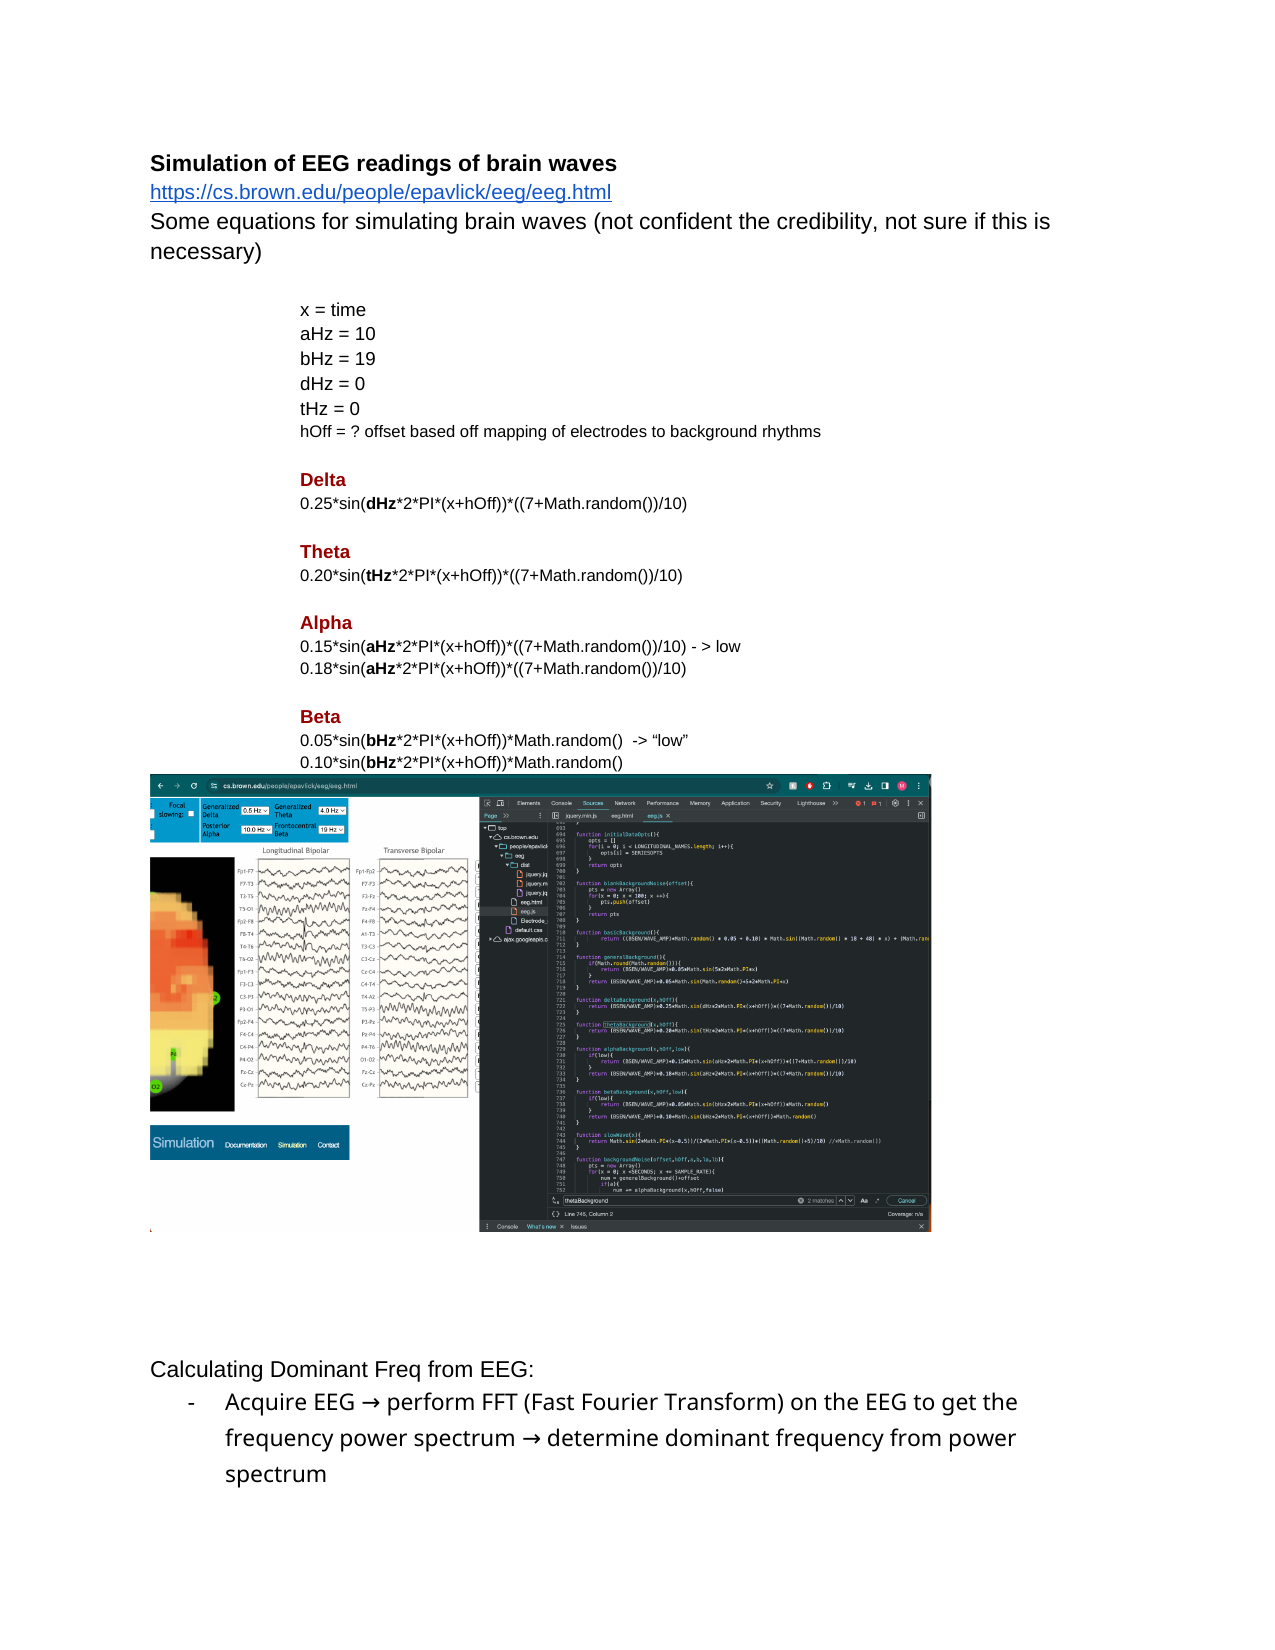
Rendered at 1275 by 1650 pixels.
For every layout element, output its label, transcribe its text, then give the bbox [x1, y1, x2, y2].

text dHz = 0 [225, 373, 1125, 394]
picture [242, 826, 272, 833]
text 0.25*sin(dHz*2*PI*(x+hOff))*((7+Math.random())/10) [225, 494, 1125, 513]
text 0.05*sin(bHz*2*PI*(x+hOff))*Math.random() -> “low” [225, 731, 1125, 750]
text 0.10*sin(bHz*2*PI*(x+hOff))*Math.random() [225, 752, 1125, 772]
text bHz = 19 [225, 348, 1125, 369]
picture [150, 774, 932, 1232]
picture [319, 807, 346, 814]
text hOff = ? offset based off mapping of electrodes to background rhythms [225, 422, 1125, 441]
text Calculating Dominant Freq from EEG: [150, 1356, 1125, 1382]
text tHz = 0 [225, 397, 1125, 419]
picture [181, 1138, 187, 1147]
text Beta [225, 706, 1125, 727]
text Alpha [225, 612, 1125, 634]
list Acquire EEG → perform FFT (Fast Fourier Transform) on the EEG to get the frequency power spectrum → determine dominant frequency from power spectrum [187, 1386, 1125, 1489]
text https://cs.brown.edu/people/epavlick/eeg/eeg.html [150, 180, 1125, 204]
text Theta [225, 541, 1125, 562]
text 0.20*sin(tHz*2*PI*(x+hOff))*((7+Math.random())/10) [225, 565, 1125, 584]
text Delta [225, 469, 1125, 491]
text Simulation of EEG readings of brain waves [150, 150, 1125, 176]
text Some equations for simulating brain waves (not confident the credibility, not sure if this is necessary) [150, 208, 1125, 264]
picture [319, 826, 344, 833]
picture [242, 807, 269, 814]
text 0.18*sin(aHz*2*PI*(x+hOff))*((7+Math.random())/10) [225, 659, 1125, 678]
text 0.15*sin(aHz*2*PI*(x+hOff))*((7+Math.random())/10) - > low [225, 637, 1125, 656]
text x = time [225, 298, 1125, 320]
text aHz = 10 [225, 323, 1125, 345]
picture [243, 1143, 260, 1147]
